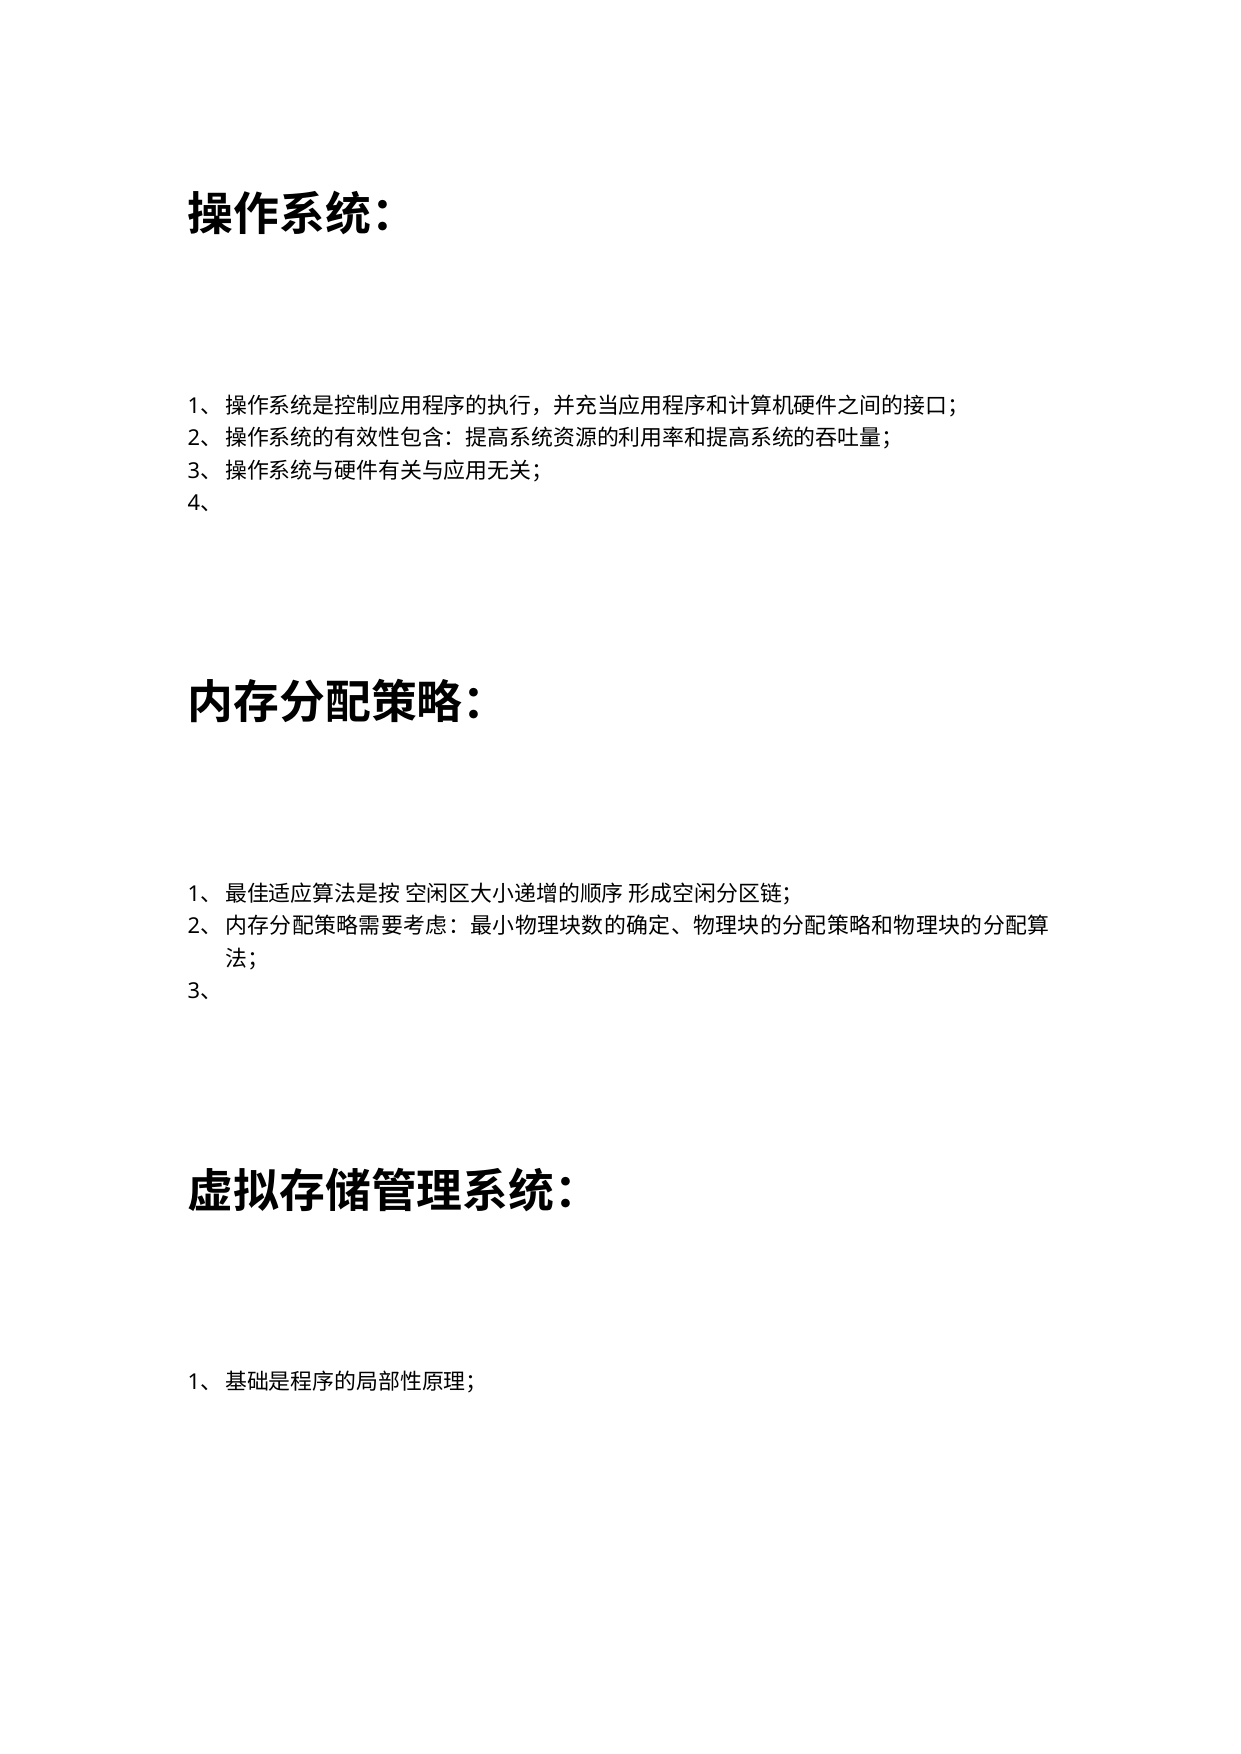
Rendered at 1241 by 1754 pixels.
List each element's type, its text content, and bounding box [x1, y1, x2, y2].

list 操作系统的有效性包含：提高系统资源的利用率和提高系统的吞吐量； [187, 420, 1053, 452]
list 操作系统与硬件有关与应用无关； [187, 452, 1053, 485]
subtitle 虚拟存储管理系统： [187, 1139, 1053, 1236]
list 基础是程序的局部性原理； [187, 1364, 1053, 1397]
subtitle 内存分配策略： [187, 650, 1053, 748]
list 最佳适应算法是按 空闲区大小递增的顺序 形成空闲分区链； [187, 876, 1053, 908]
subtitle 操作系统： [187, 162, 1053, 259]
list 内存分配策略需要考虑：最小物理块数的确定、物理块的分配策略和物理块的分配算法； [187, 908, 1053, 973]
list 操作系统是控制应用程序的执行，并充当应用程序和计算机硬件之间的接口； [187, 387, 1053, 420]
